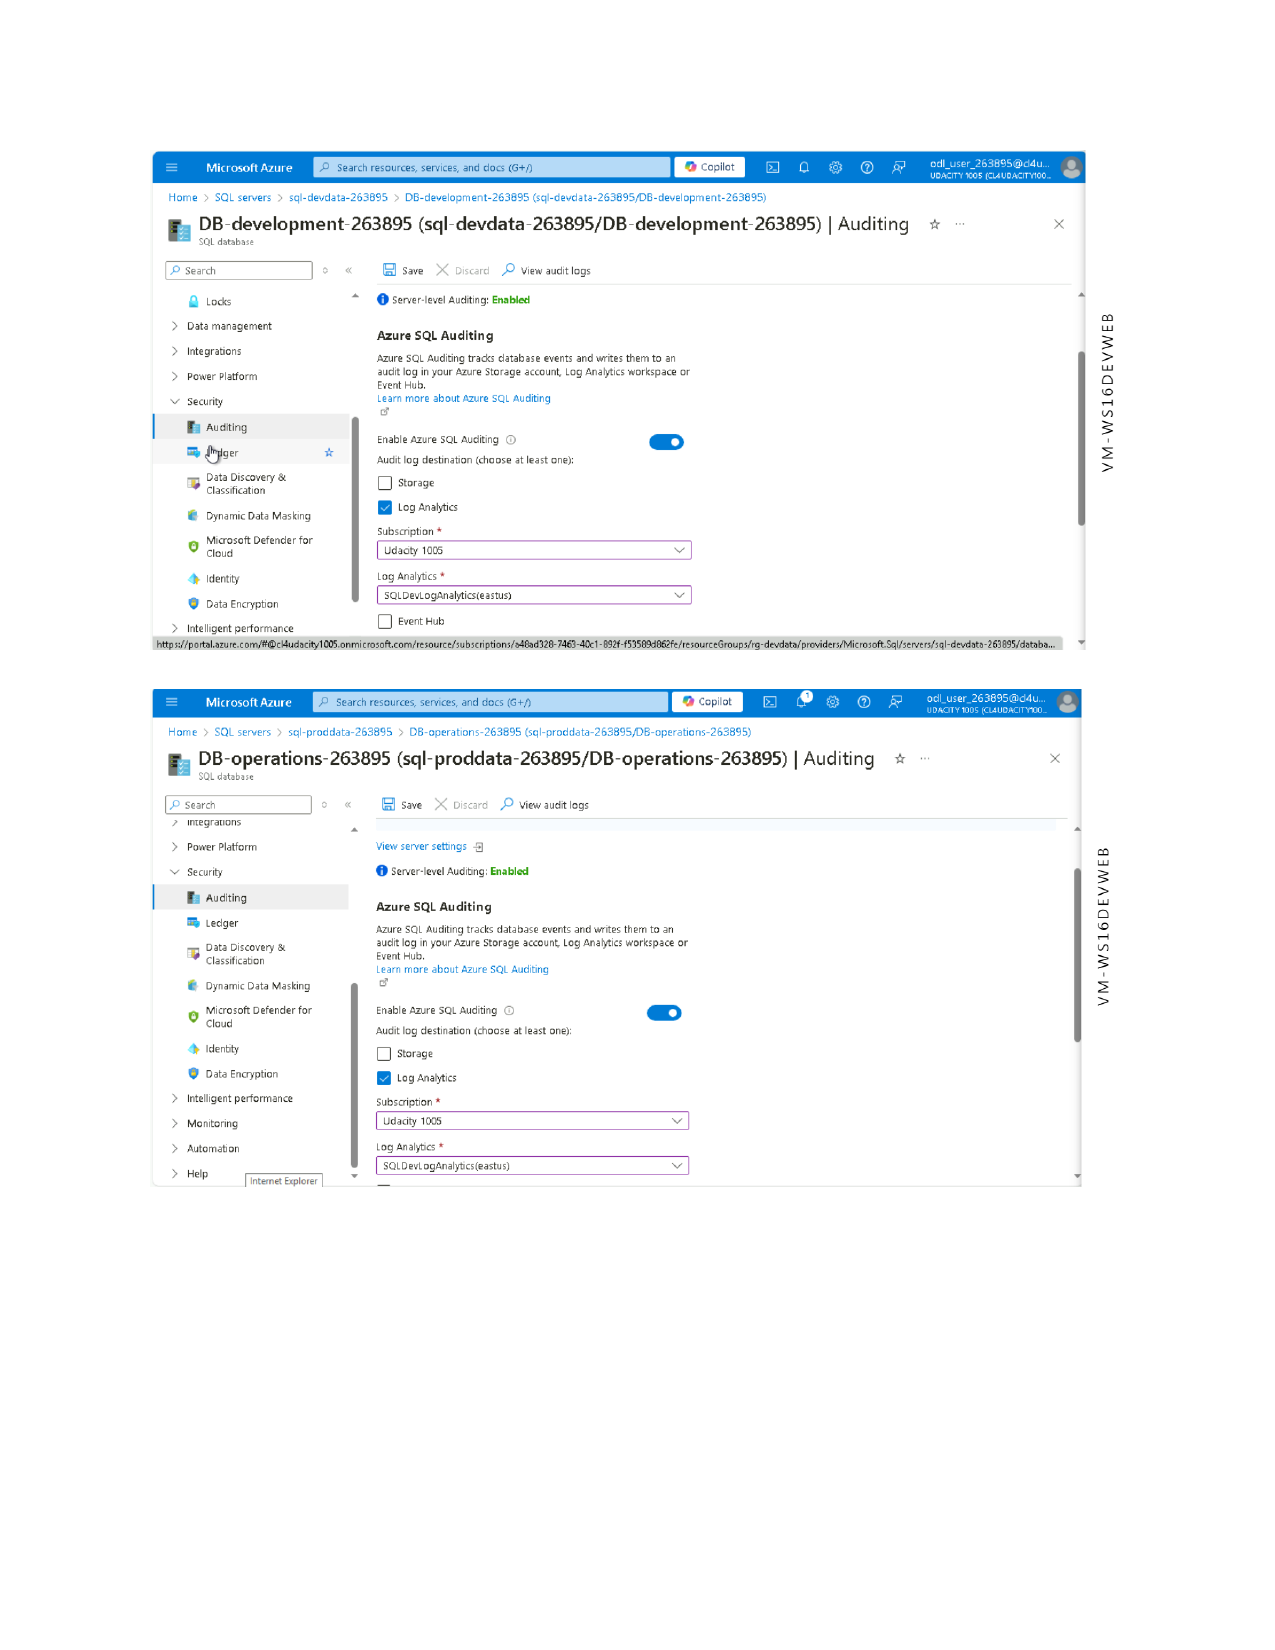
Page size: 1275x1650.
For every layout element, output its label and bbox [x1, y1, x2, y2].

picture [150, 150, 1125, 650]
picture [150, 689, 1125, 1187]
